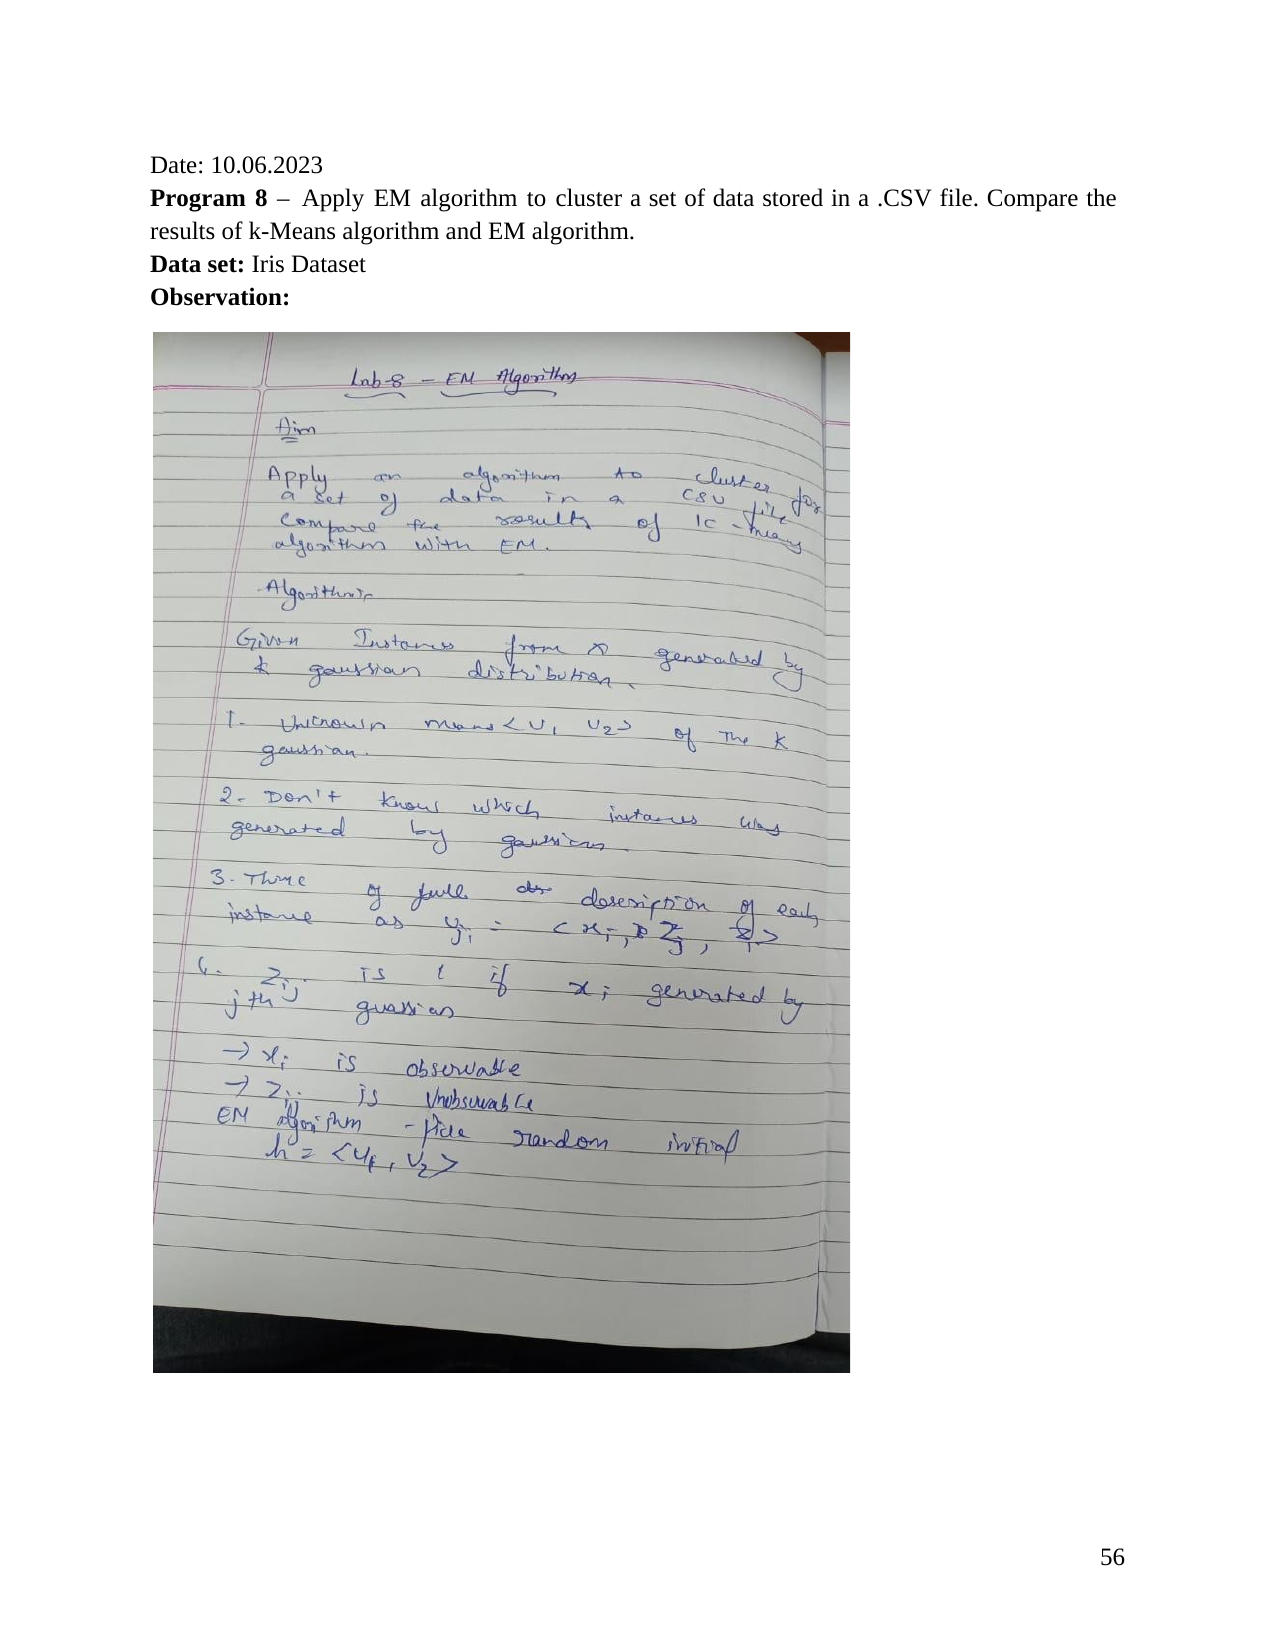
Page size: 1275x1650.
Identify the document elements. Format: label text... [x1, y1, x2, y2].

text Date: 10.06.2023 [150, 150, 1142, 179]
picture [153, 332, 851, 1373]
text Program 8 – Apply EM algorithm to cluster a set of data stored in a .CSV file. Compare the results of k-Means algorithm and EM algorithm. [150, 183, 1142, 245]
text Data set: Iris Dataset [150, 249, 1142, 278]
subtitle Observation: [150, 282, 1142, 311]
